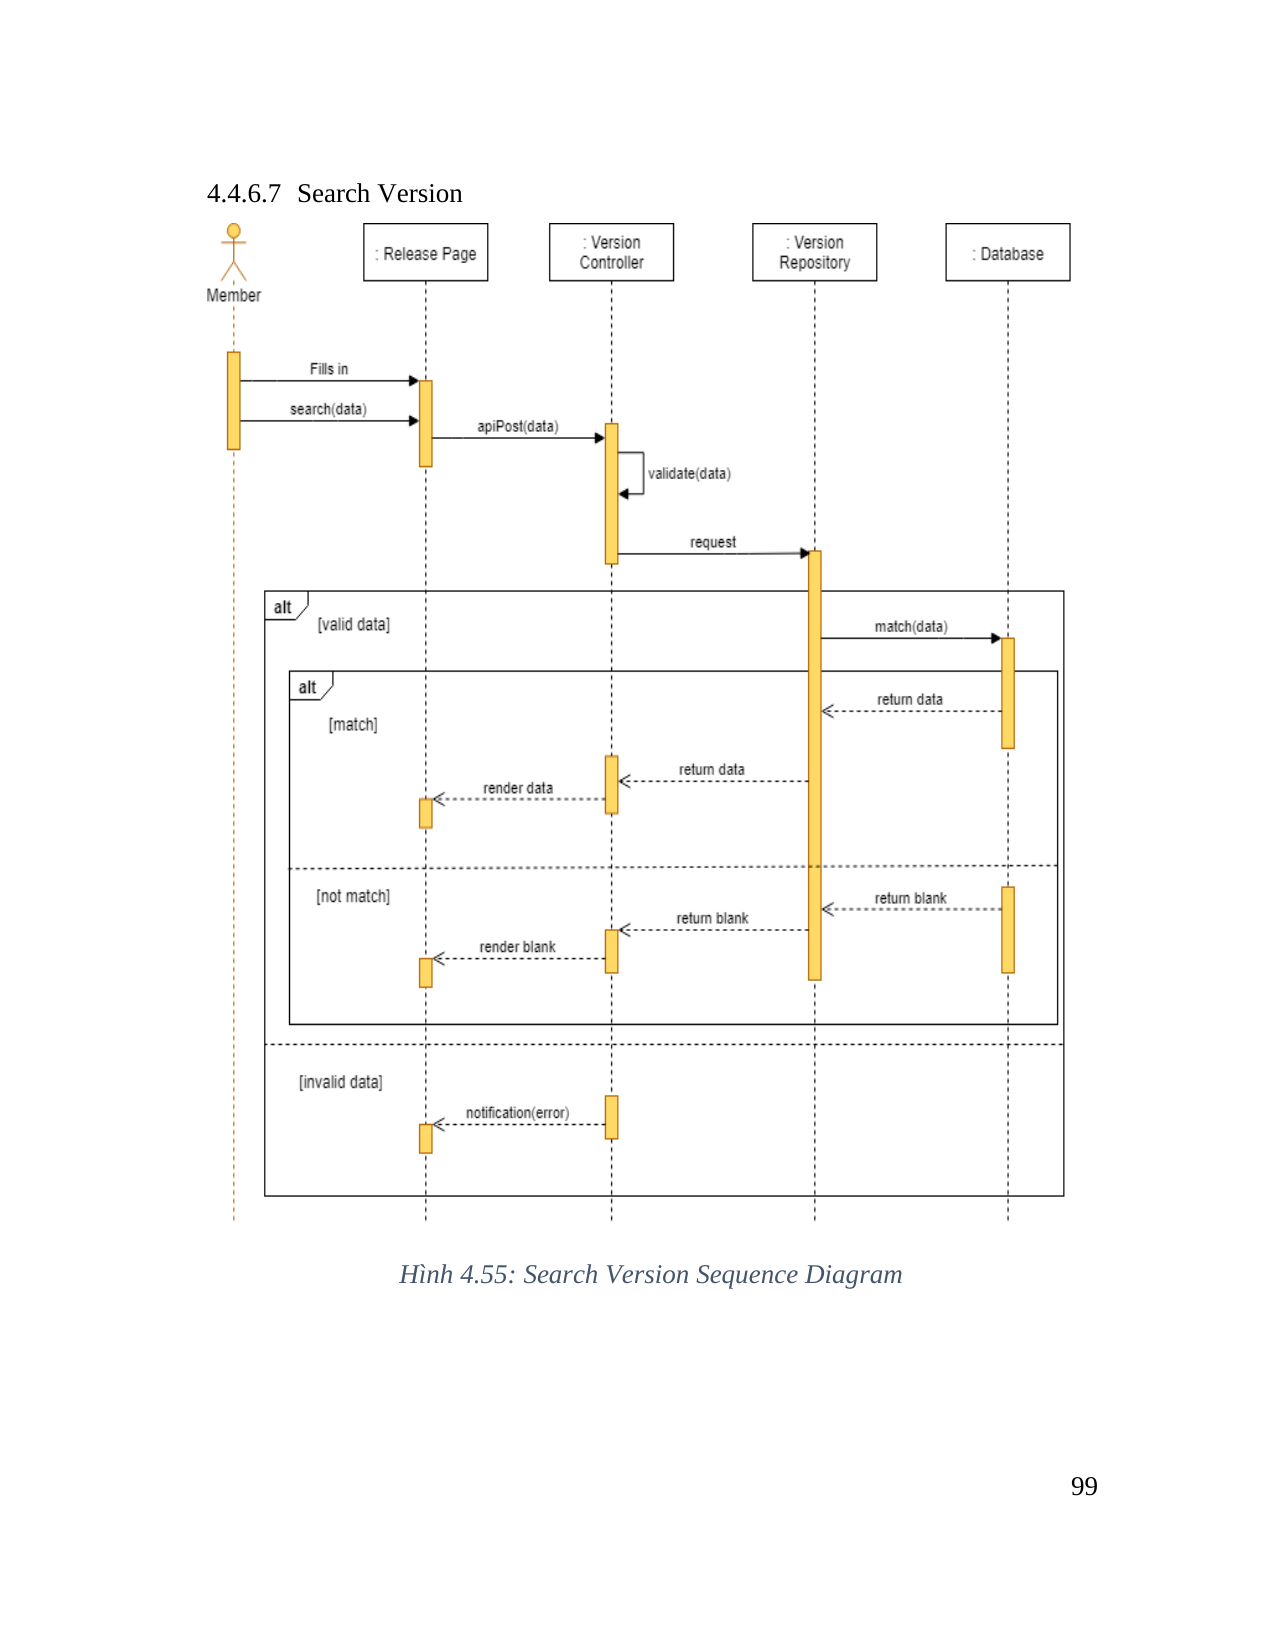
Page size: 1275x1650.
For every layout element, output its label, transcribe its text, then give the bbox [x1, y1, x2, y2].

subtitle Search Version [207, 177, 1098, 208]
picture [206, 223, 1072, 1227]
